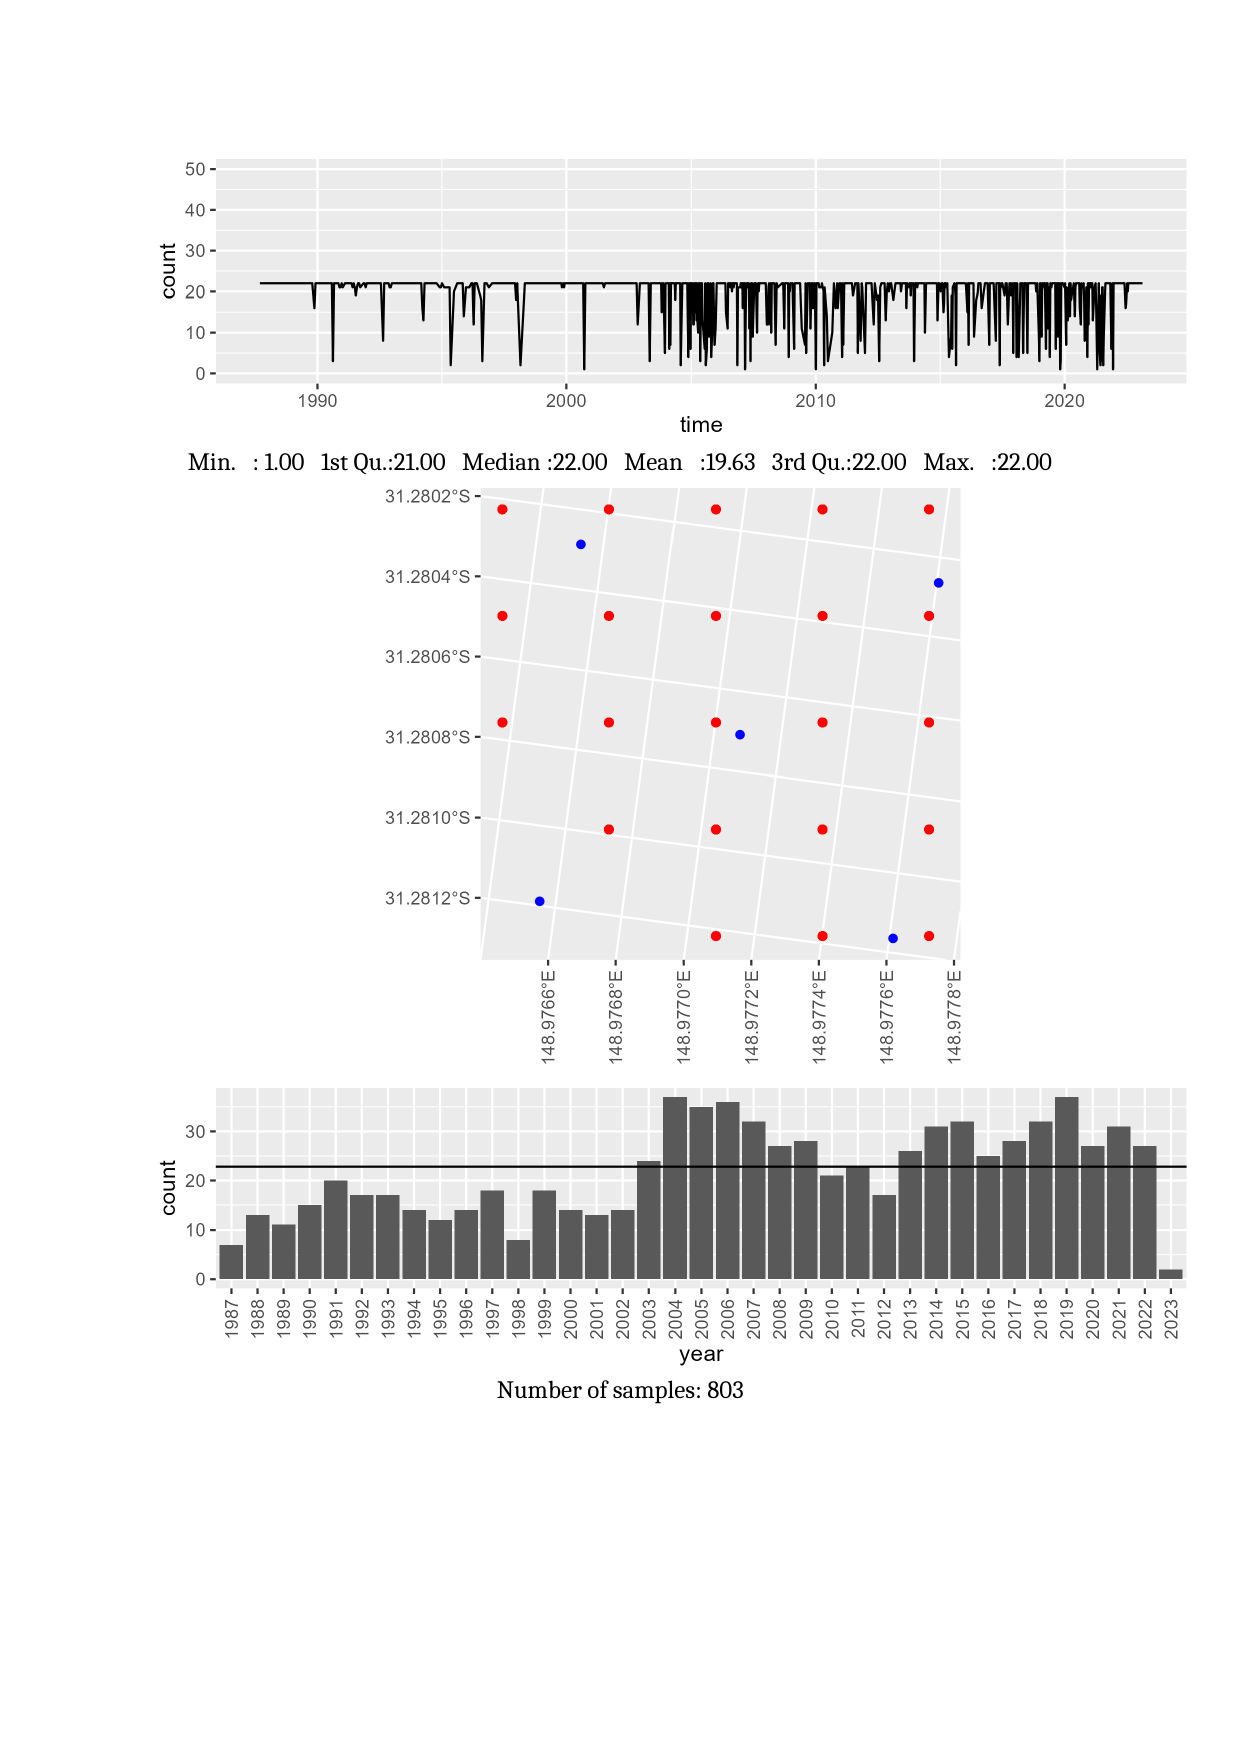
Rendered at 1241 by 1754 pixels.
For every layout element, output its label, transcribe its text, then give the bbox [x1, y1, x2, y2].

text Number of samples: 803 [148, 1377, 1093, 1405]
picture [147, 476, 1198, 1377]
picture [147, 147, 1198, 448]
text Min. : 1.00 1st Qu.:21.00 Median :22.00 Mean :19.63 3rd Qu.:22.00 Max. :22.00 [148, 448, 1093, 476]
